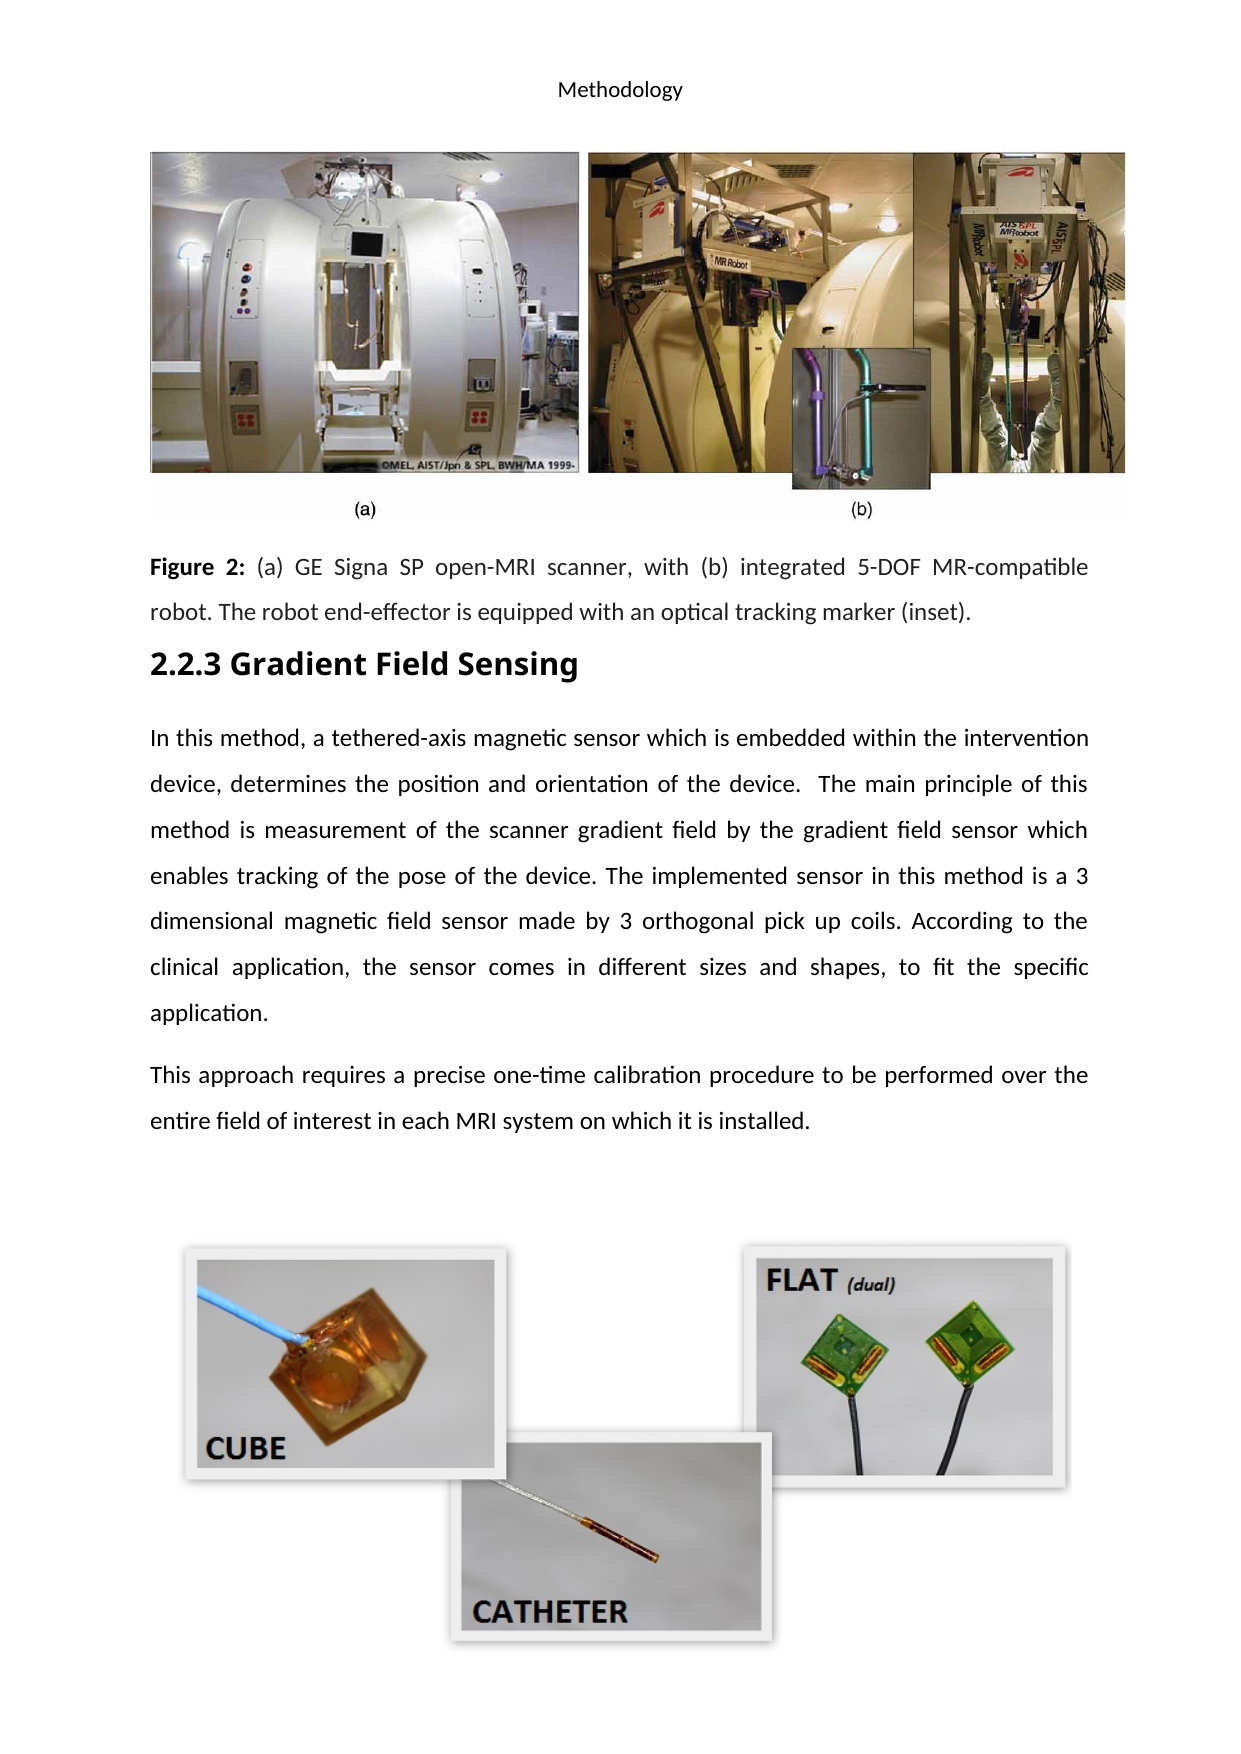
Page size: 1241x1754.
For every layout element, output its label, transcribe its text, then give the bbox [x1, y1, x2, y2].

picture [168, 1231, 1072, 1659]
text Figure 2: (a) GE Signa SP open-MRI scanner, with (b) integrated 5-DOF MR-compatible robot. The robot end-effector is equipped with an optical tracking marker (inset). [150, 551, 1090, 627]
text This approach requires a precise one-time calibration procedure to be performed over the entire field of interest in each MRI system on which it is installed. [150, 1059, 1090, 1136]
text 2.2.3 Gradient Field Sensing [150, 642, 1090, 685]
text In this method, a tethered-axis magnetic sensor which is embedded within the intervention device, determines the position and orientation of the device. The main principle of this method is measurement of the scanner gradient field by the gradient field sensor which enables tracking of the pose of the device. The implemented sensor in this method is a 3 dimensional magnetic field sensor made by 3 orthogonal pick up coils. According to the clinical application, the sensor comes in different sizes and shapes, to fit the specific application. [150, 723, 1090, 1027]
